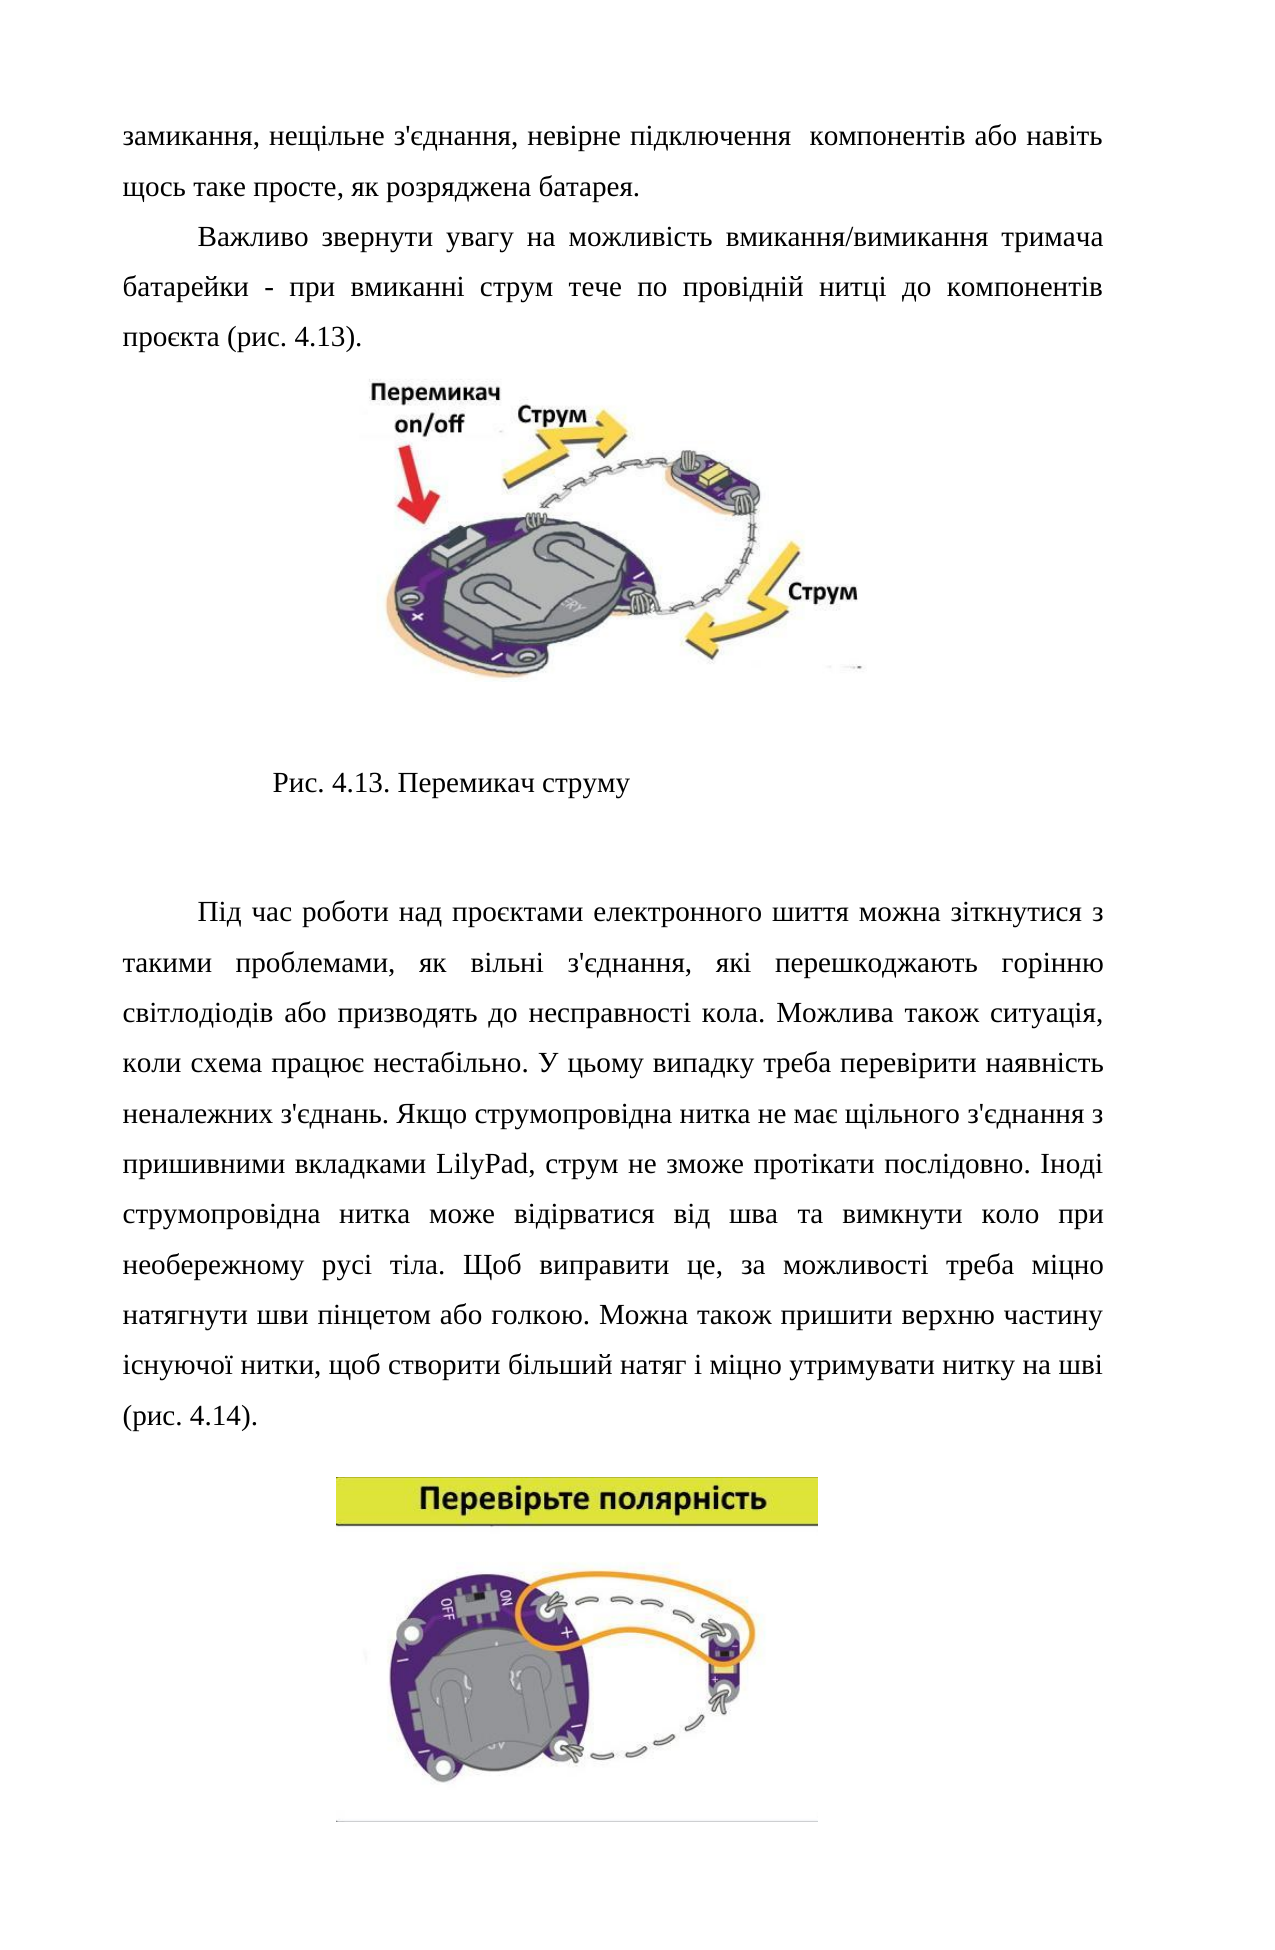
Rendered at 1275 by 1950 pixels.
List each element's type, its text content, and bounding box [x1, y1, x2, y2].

text Рис. 4.13. Перемикач струму [122, 765, 1104, 799]
picture [336, 1477, 818, 1822]
text Під час роботи над проєктами електронного шиття можна зіткнутися з такими проблемами, як вільні з'єднання, які перешкоджають горінню світлодіодів або призводять до несправності кола. Можлива також ситуація, коли схема працює нестабільно. У цьому випадку треба перевірити наявність неналежних з'єднань. Якщо струмопровідна нитка не має щільного з'єднання з пришивними вкладками LilyPad, струм не зможе протікати послідовно. Іноді струмопровідна нитка може відірватися від шва та вимкнути коло при необережному русі тіла. Щоб виправити це, за можливості треба міцно натягнути шви пінцетом або голкою. Можна також пришити верхню частину існуючої нитки, щоб створити більший натяг і міцно утримувати нитку на шві (рис. 4.14). [122, 894, 1104, 1431]
text Важливо звернути увагу на можливість вмикання/вимикання тримача батарейки - при вмиканні струм тече по провідній нитці до компонентів проєкта (рис. 4.13). [122, 219, 1104, 353]
picture [359, 370, 867, 682]
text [122, 118, 1104, 202]
